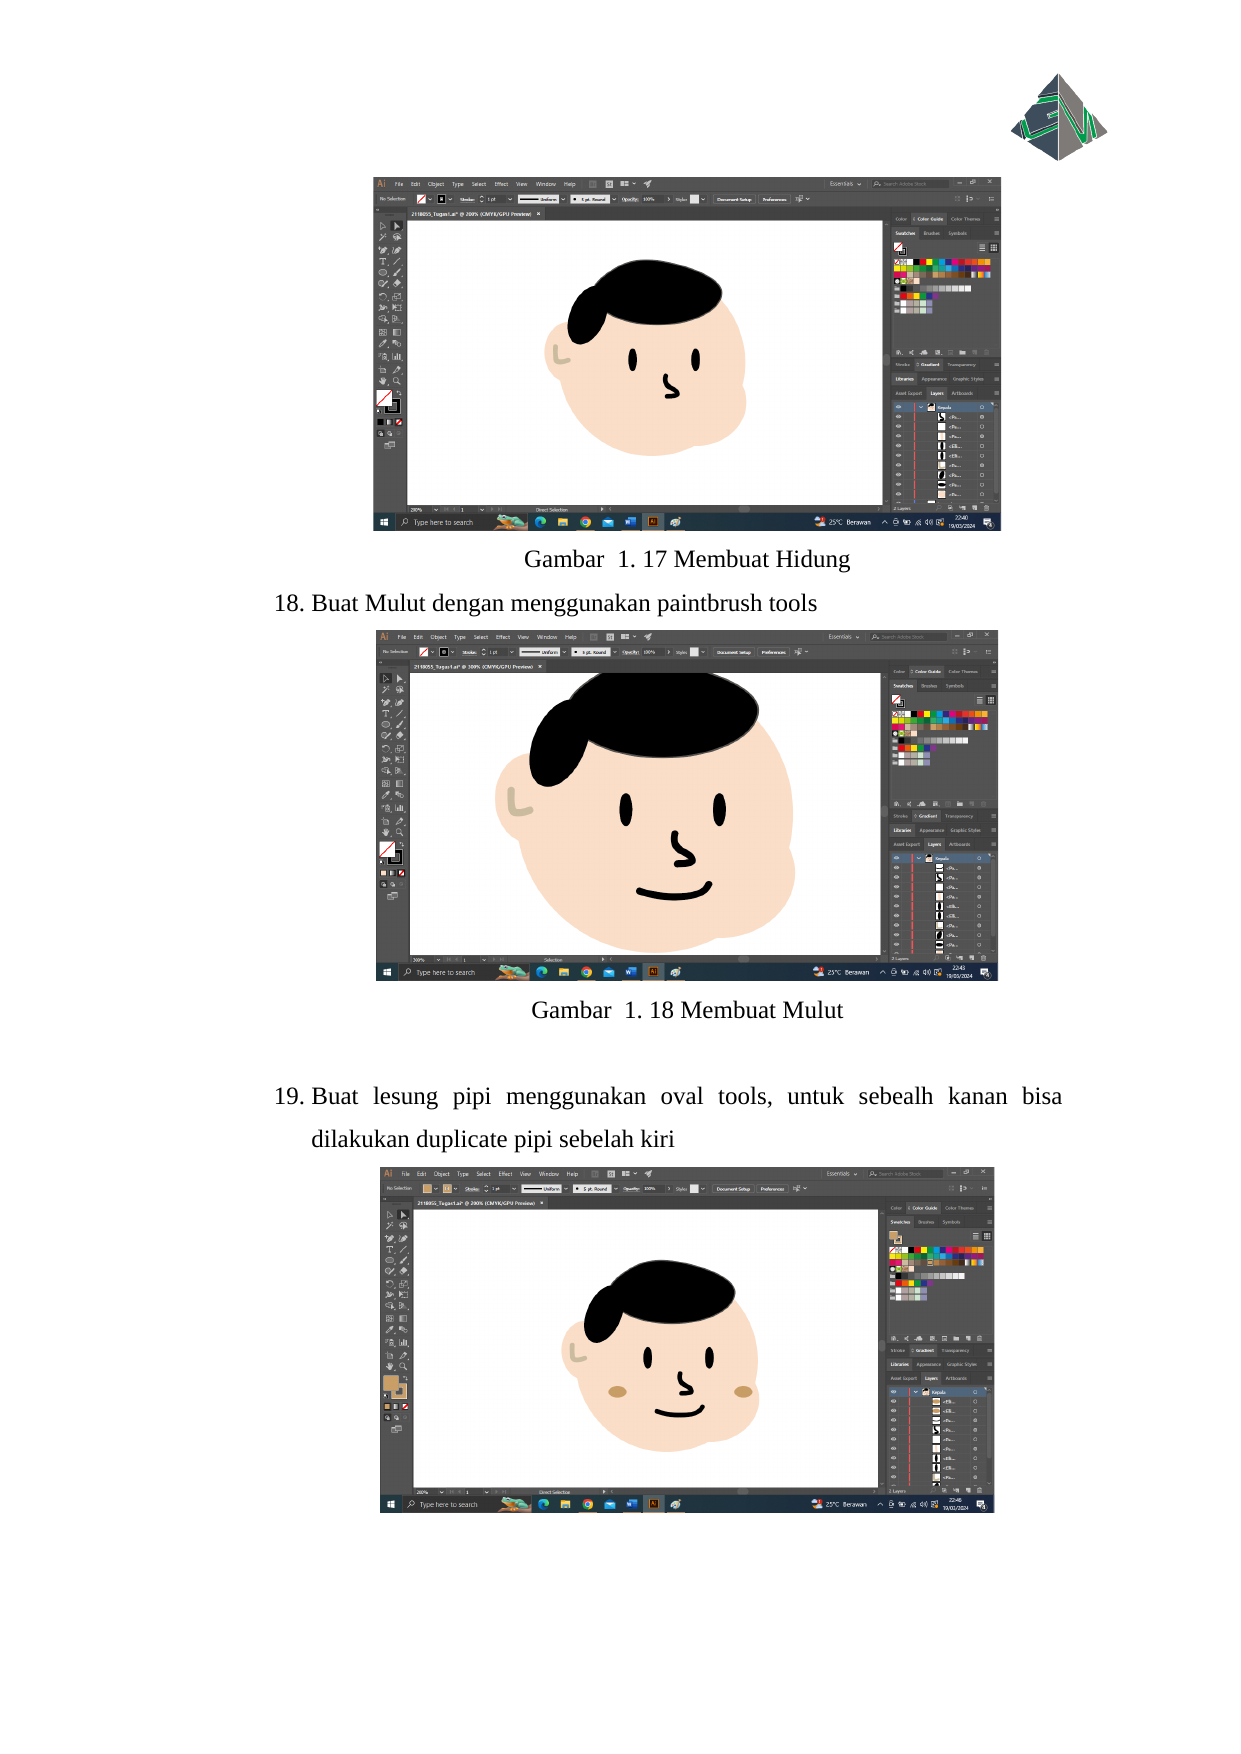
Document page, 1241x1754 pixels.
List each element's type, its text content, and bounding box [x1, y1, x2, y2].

picture [373, 177, 1002, 531]
list Buat lesung pipi menggunakan oval tools, untuk sebealh kanan bisa dilakukan duplicate pipi sebelah kiri [274, 1081, 1063, 1153]
subtitle 1. 17 Membuat Hidung [311, 544, 1063, 573]
list Buat Mulut dengan menggunakan paintbrush tools [274, 588, 1063, 616]
picture [380, 1167, 995, 1513]
subtitle 1. 18 Membuat Mulut [311, 995, 1063, 1023]
picture [1010, 73, 1108, 161]
picture [376, 630, 999, 981]
